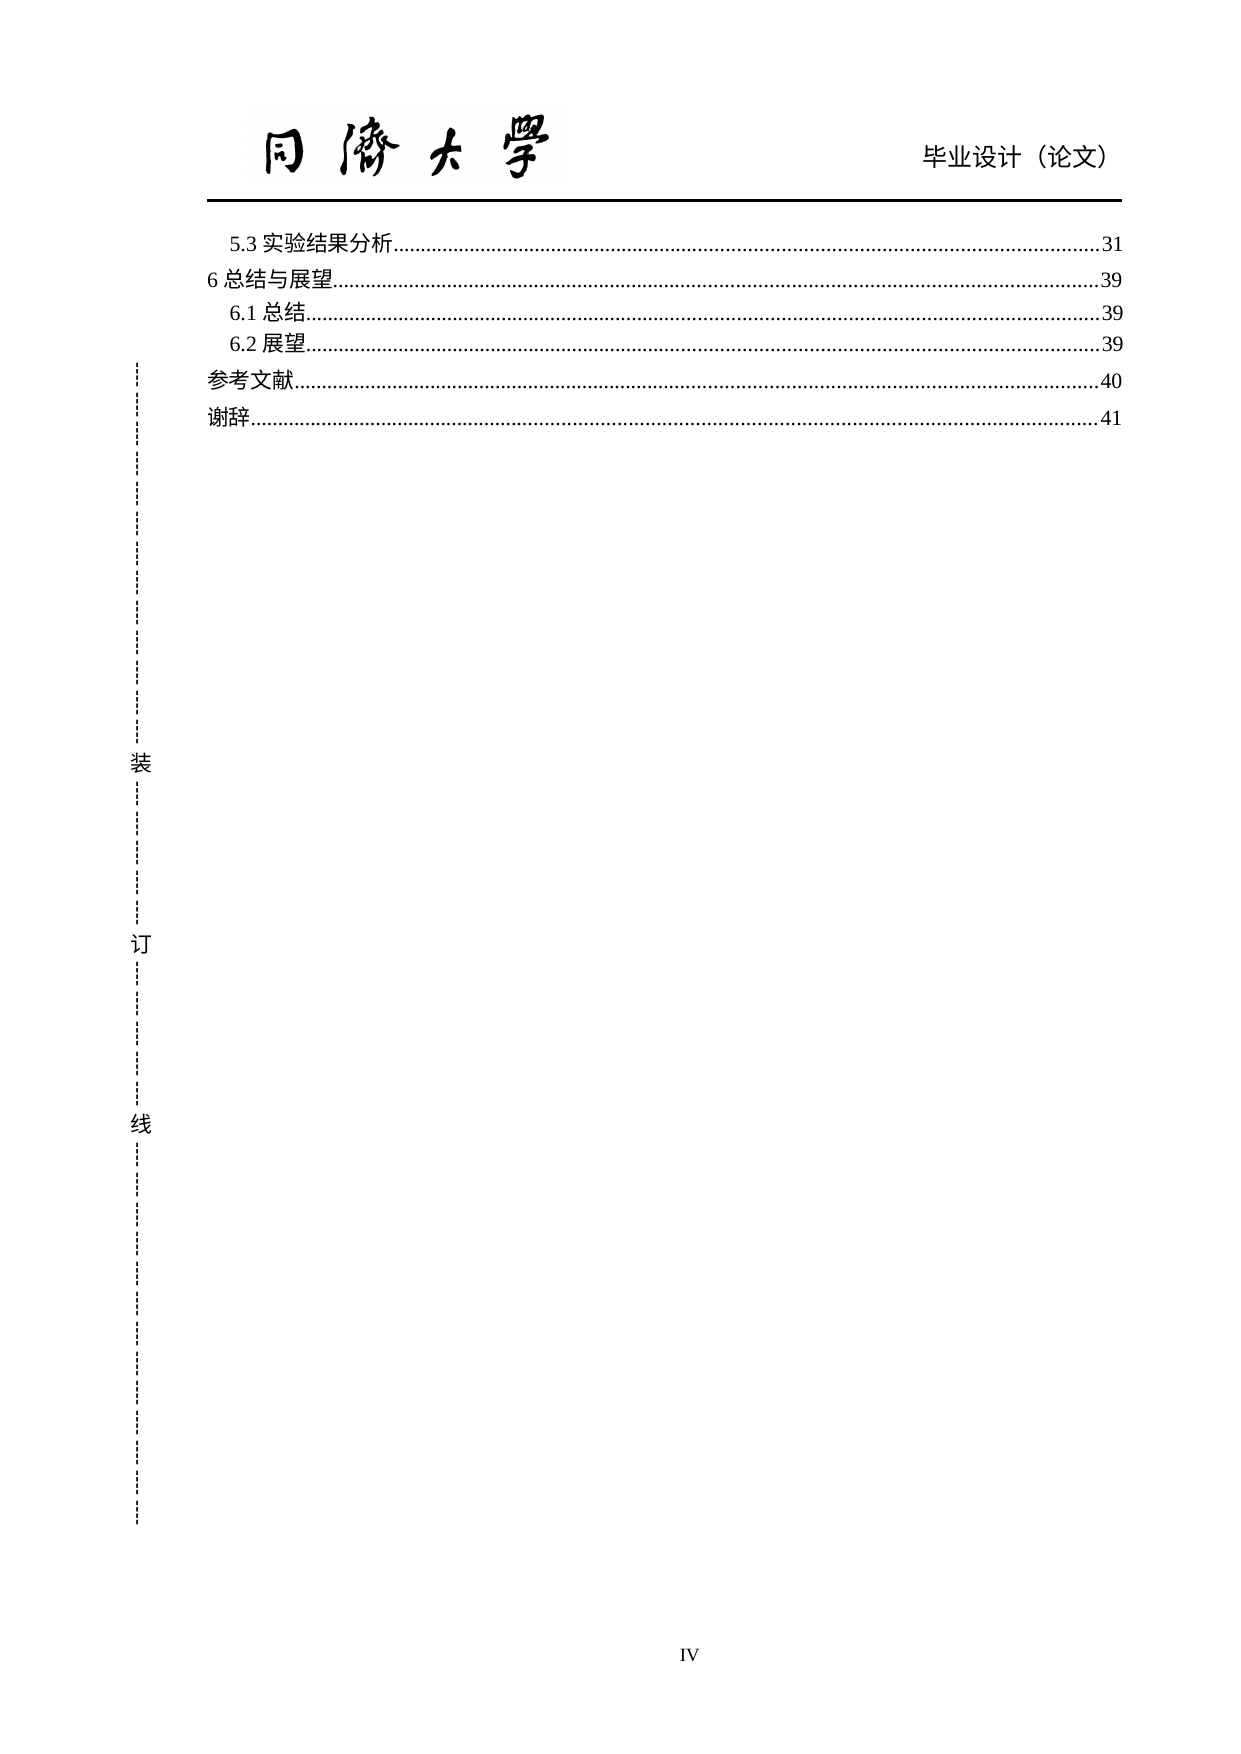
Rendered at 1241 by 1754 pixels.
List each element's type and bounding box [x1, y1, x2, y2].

picture [244, 106, 567, 185]
